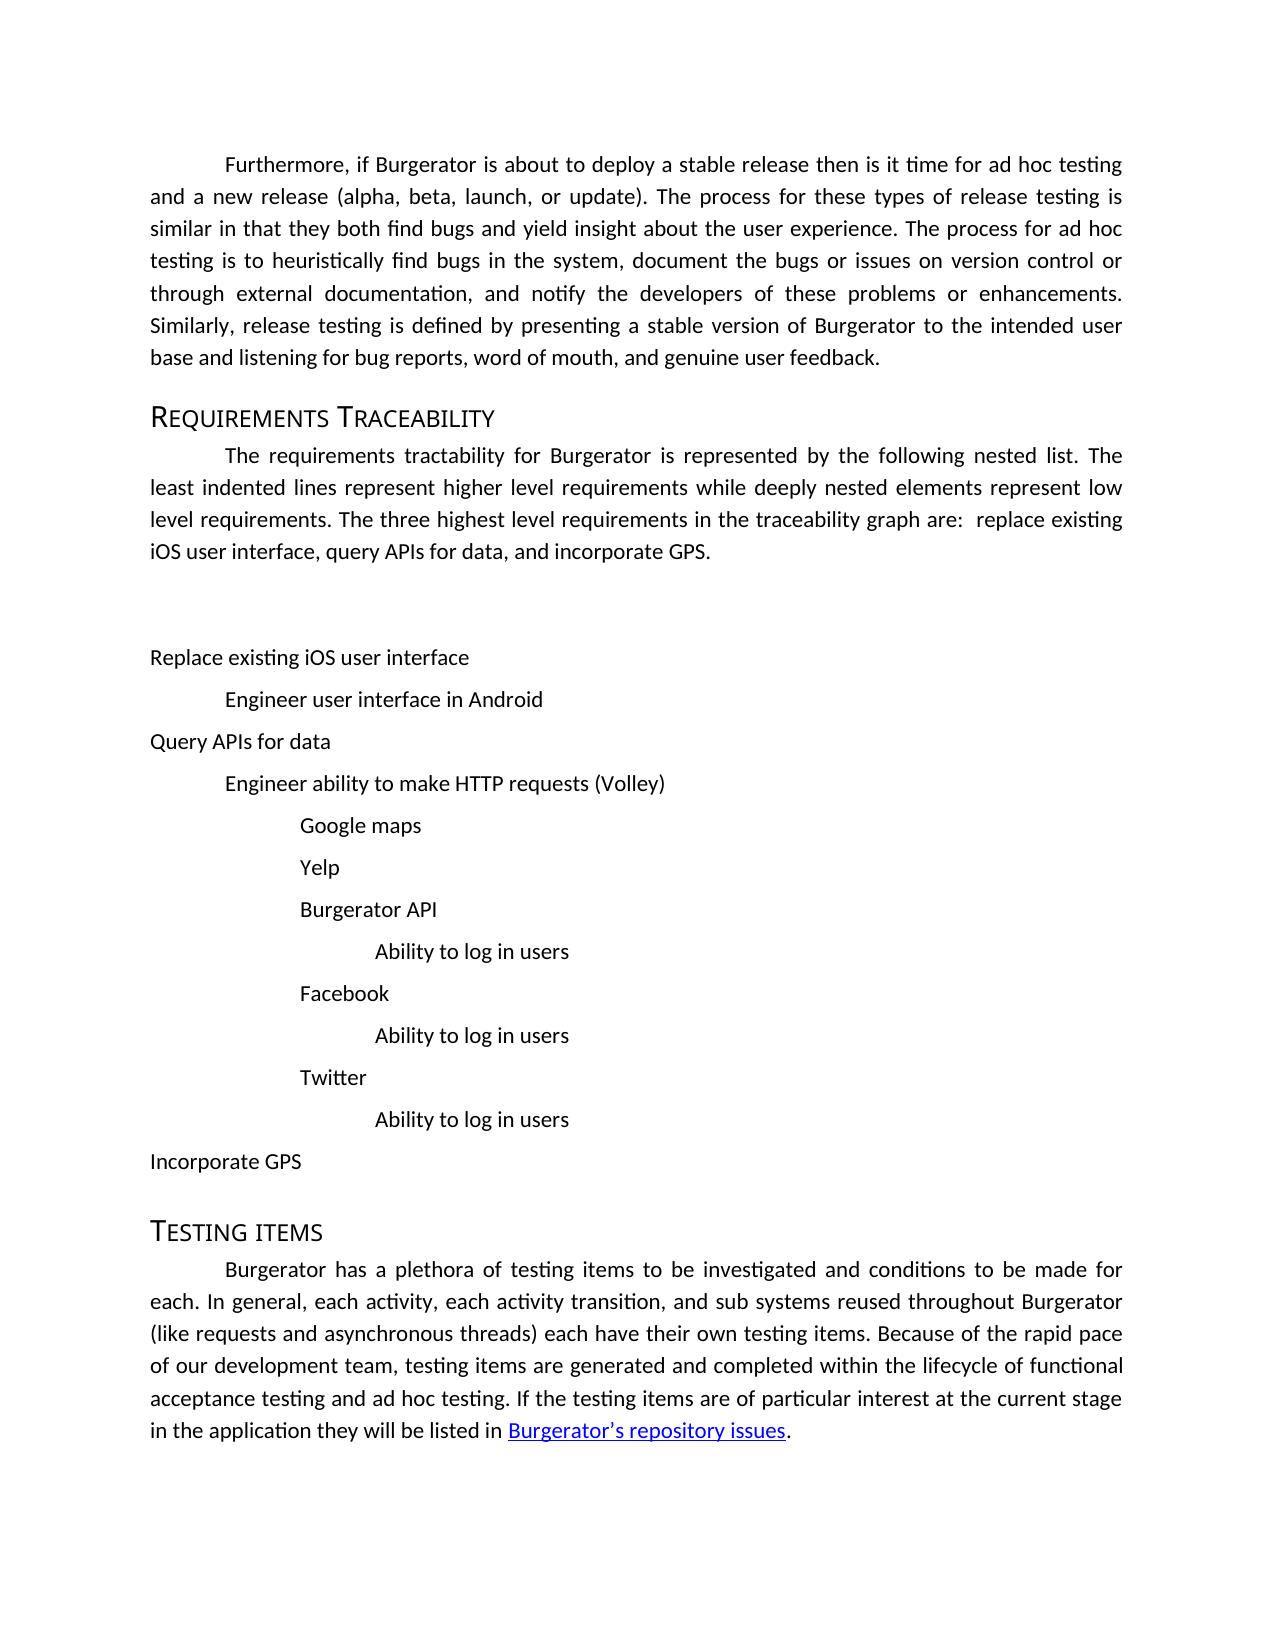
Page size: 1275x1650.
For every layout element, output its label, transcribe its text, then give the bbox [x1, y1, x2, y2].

text The requirements tractability for Burgerator is represented by the following nested list. The least indented lines represent higher level requirements while deeply nested elements represent low level requirements. The three highest level requirements in the traceability graph are: replace existing iOS user interface, query APIs for data, and incorporate GPS. [150, 441, 1125, 566]
text Burgerator API [150, 895, 1125, 923]
text Google maps [150, 811, 1125, 839]
text Ability to log in users [150, 1105, 1125, 1133]
text Ability to log in users [150, 1021, 1125, 1049]
subtitle Testing items [150, 1210, 1125, 1250]
text Furthermore, if Burgerator is about to deploy a stable release then is it time for ad hoc testing and a new release (alpha, beta, launch, or update). The process for these types of release testing is similar in that they both find bugs and yield insight about the user experience. The process for ad hoc testing is to heuristically find bugs in the system, document the bugs or issues on version control or through external documentation, and notify the developers of these problems or enhancements. Similarly, release testing is defined by presenting a stable version of Burgerator to the intended user base and listening for bug reports, word of mouth, and genuine user feedback. [150, 150, 1125, 371]
subtitle Requirements Traceability [150, 396, 1125, 436]
text Yelp [150, 853, 1125, 881]
text Burgerator has a plethora of testing items to be investigated and conditions to be made for each. In general, each activity, each activity transition, and sub systems reused throughout Burgerator (like requests and asynchronous threads) each have their own testing items. Because of the rapid pace of our development team, testing items are generated and completed within the lifecycle of functional acceptance testing and ad hoc testing. If the testing items are of particular interest at the current stage in the application they will be listed in Burgerator’s repository issues. [150, 1255, 1125, 1444]
text Twitter [225, 1063, 1125, 1091]
text Query APIs for data [150, 727, 1125, 756]
text Ability to log in users [150, 937, 1125, 965]
text Facebook [225, 979, 1125, 1007]
text Incorporate GPS [150, 1147, 1125, 1175]
text Engineer ability to make HTTP requests (Volley) [150, 769, 1125, 797]
text Engineer user interface in Android [150, 686, 1125, 713]
text Replace existing iOS user interface [150, 643, 1125, 672]
